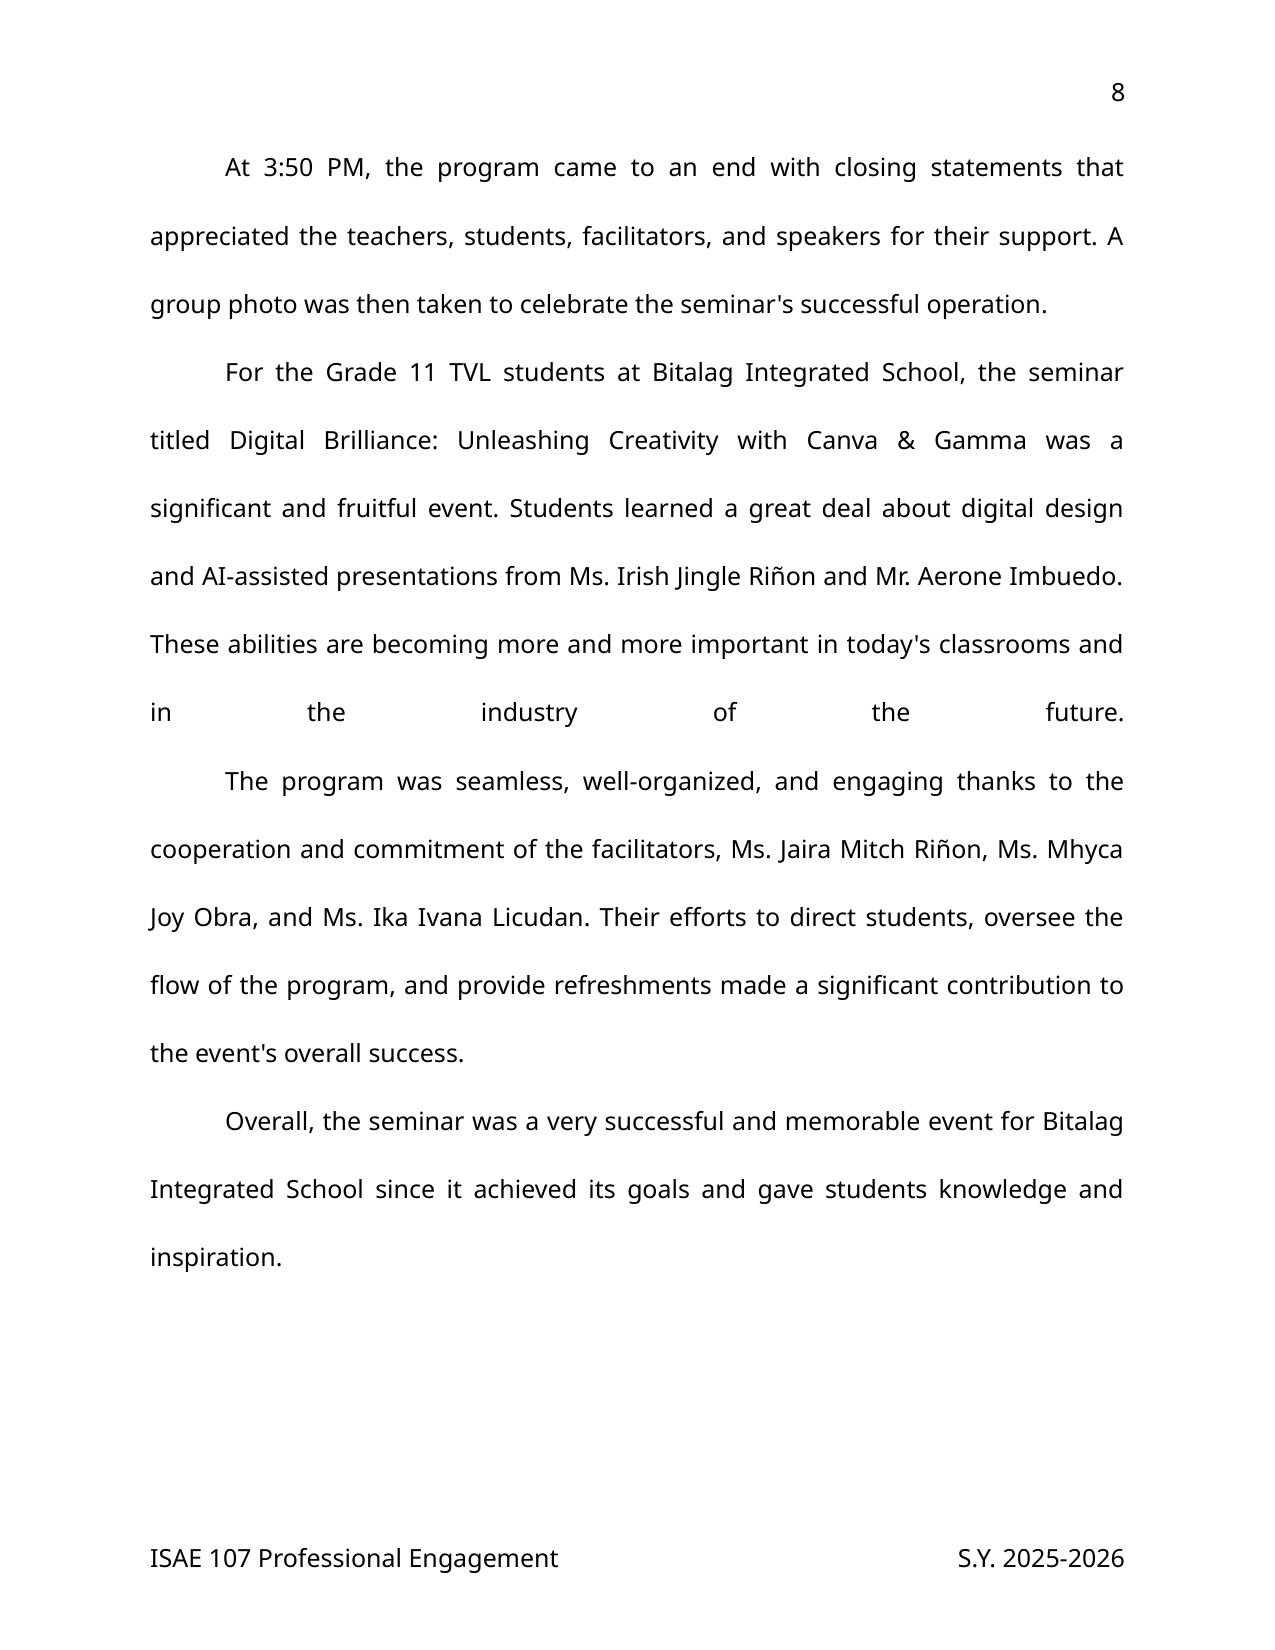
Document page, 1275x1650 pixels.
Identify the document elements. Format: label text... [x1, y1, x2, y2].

text At 3:50 PM, the program came to an end with closing statements that appreciated the teachers, students, facilitators, and speakers for their support. A group photo was then taken to celebrate the seminar's successful operation. [150, 150, 1125, 320]
text Overall, the seminar was a very successful and memorable event for Bitalag Integrated School since it achieved its goals and gave students knowledge and inspiration. [150, 1104, 1125, 1274]
text For the Grade 11 TVL students at Bitalag Integrated School, the seminar titled Digital Brilliance: Unleashing Creativity with Canva & Gamma was a significant and fruitful event. Students learned a great deal about digital design and AI-assisted presentations from Ms. Irish Jingle Riñon and Mr. Aerone Imbuedo. These abilities are becoming more and more important in today's classrooms and in the industry of the future. The program was seamless, well-organized, and engaging thanks to the cooperation and commitment of the facilitators, Ms. Jaira Mitch Riñon, Ms. Mhyca Joy Obra, and Ms. Ika Ivana Licudan. Their efforts to direct students, oversee the flow of the program, and provide refreshments made a significant contribution to the event's overall success. [150, 354, 1125, 1070]
